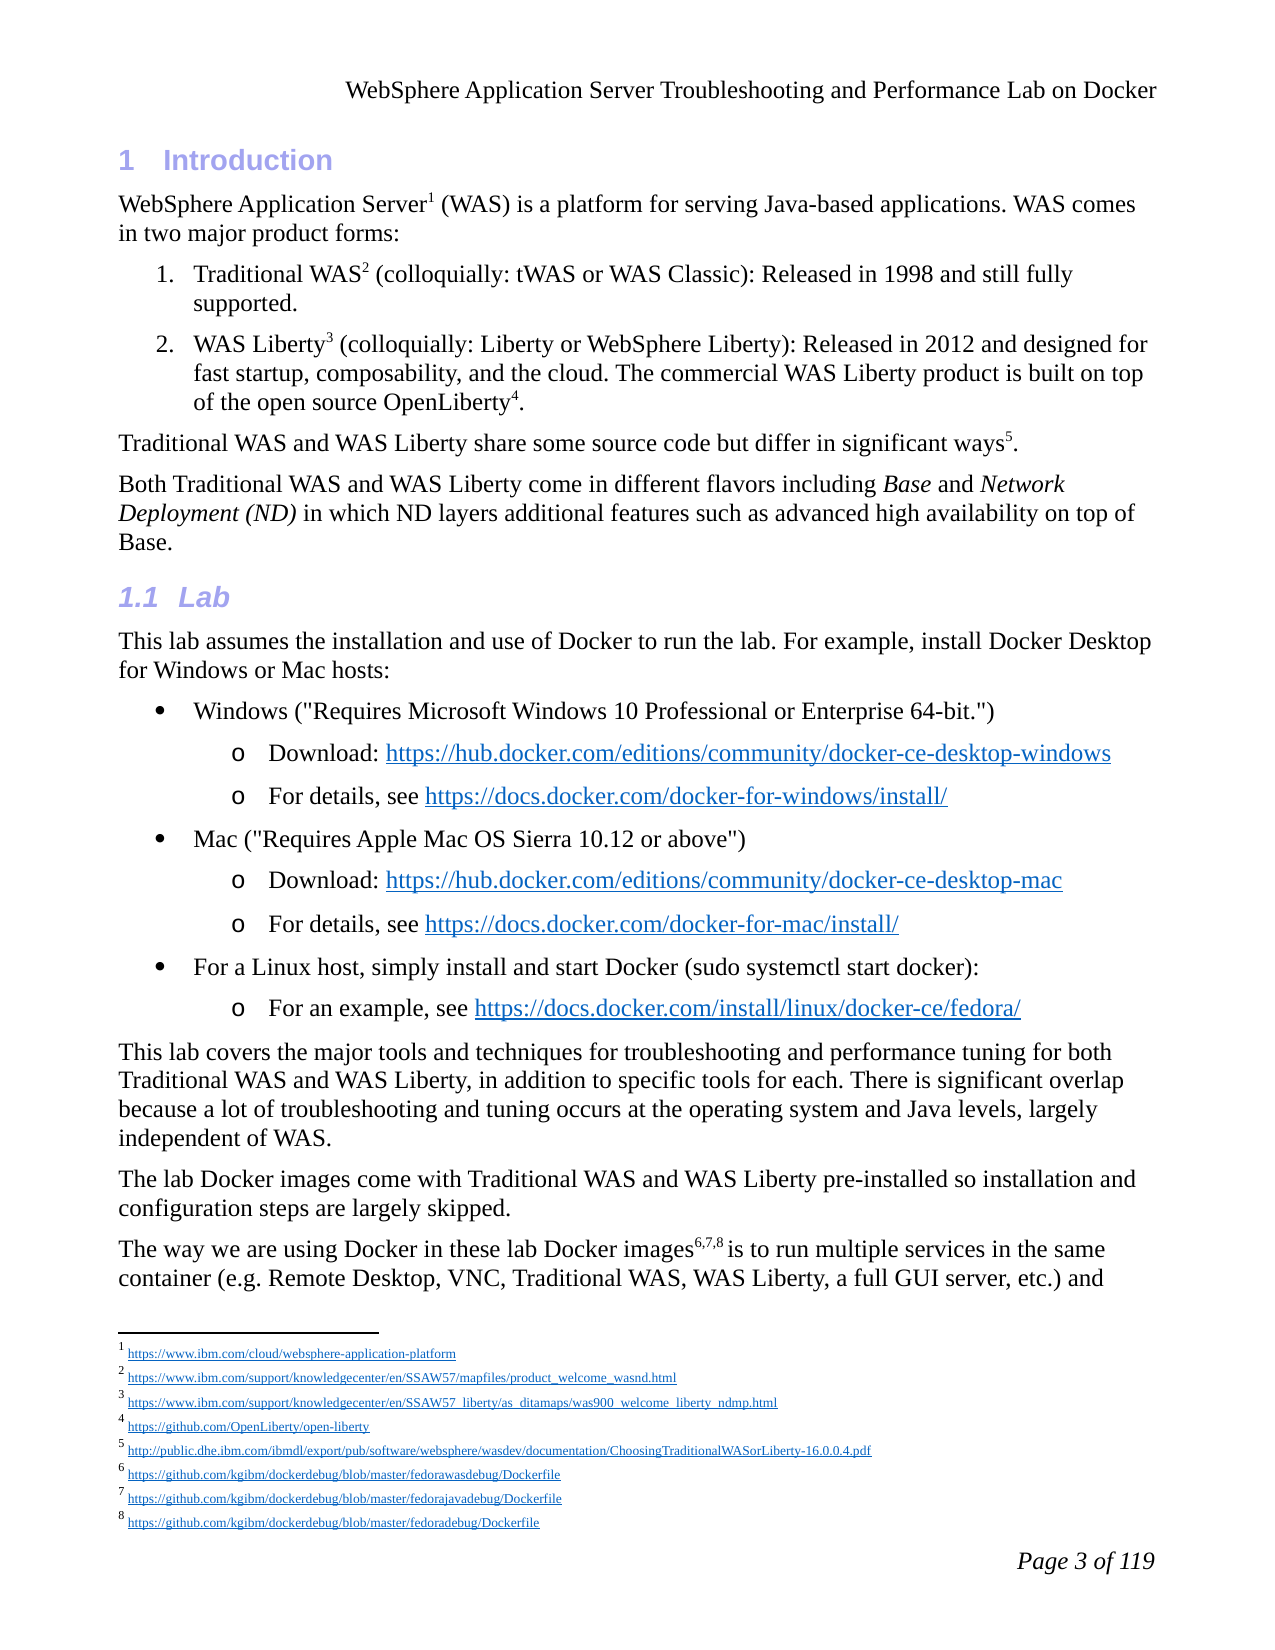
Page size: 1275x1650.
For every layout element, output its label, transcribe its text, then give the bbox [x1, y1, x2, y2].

text The lab Docker images come with Traditional WAS and WAS Liberty pre-installed so installation and configuration steps are largely skipped. [118, 1164, 1157, 1222]
list For details, see https://docs.docker.com/docker-for-windows/install/ [231, 781, 1157, 812]
subtitle Introduction [118, 143, 1157, 177]
list For details, see https://docs.docker.com/docker-for-mac/install/ [231, 909, 1157, 940]
text This lab covers the major tools and techniques for troubleshooting and performance tuning for both Traditional WAS and WAS Liberty, in addition to specific tools for each. There is significant overlap because a lot of troubleshooting and tuning occurs at the operating system and Java levels, largely independent of WAS. [118, 1037, 1157, 1152]
list Traditional WAS (colloquially: tWAS or WAS Classic): Released in 1998 and still fully supported. [156, 259, 1157, 317]
text This lab assumes the installation and use of Docker to run the lab. For example, install Docker Desktop for Windows or Mac hosts: [118, 626, 1157, 684]
text WebSphere Application Server (WAS) is a platform for serving Java-based applications. WAS comes in two major product forms: [118, 189, 1157, 247]
list Download: https://hub.docker.com/editions/community/docker-ce-desktop-windows [231, 738, 1157, 768]
text Traditional WAS and WAS Liberty share some source code but differ in significant ways. [118, 428, 1157, 457]
list WAS Liberty (colloquially: Liberty or WebSphere Liberty): Released in 2012 and designed for fast startup, composability, and the cloud. The commercial WAS Liberty product is built on top of the open source OpenLiberty. [156, 329, 1157, 415]
text Both Traditional WAS and WAS Liberty come in different flavors including Base and Network Deployment (ND) in which ND layers additional features such as advanced high availability on top of Base. [118, 469, 1157, 555]
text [118, 1234, 1157, 1292]
list Mac ("Requires Apple Mac OS Sierra 10.12 or above") [156, 824, 1157, 853]
list For an example, see https://docs.docker.com/install/linux/docker-ce/fedora/ [231, 993, 1157, 1024]
list Download: https://hub.docker.com/editions/community/docker-ce-desktop-mac [231, 866, 1157, 896]
list For a Linux host, simply install and start Docker (sudo systemctl start docker): [156, 952, 1157, 981]
subtitle Lab [118, 580, 1157, 614]
list Windows ("Requires Microsoft Windows 10 Professional or Enterprise 64-bit.") [156, 696, 1157, 725]
